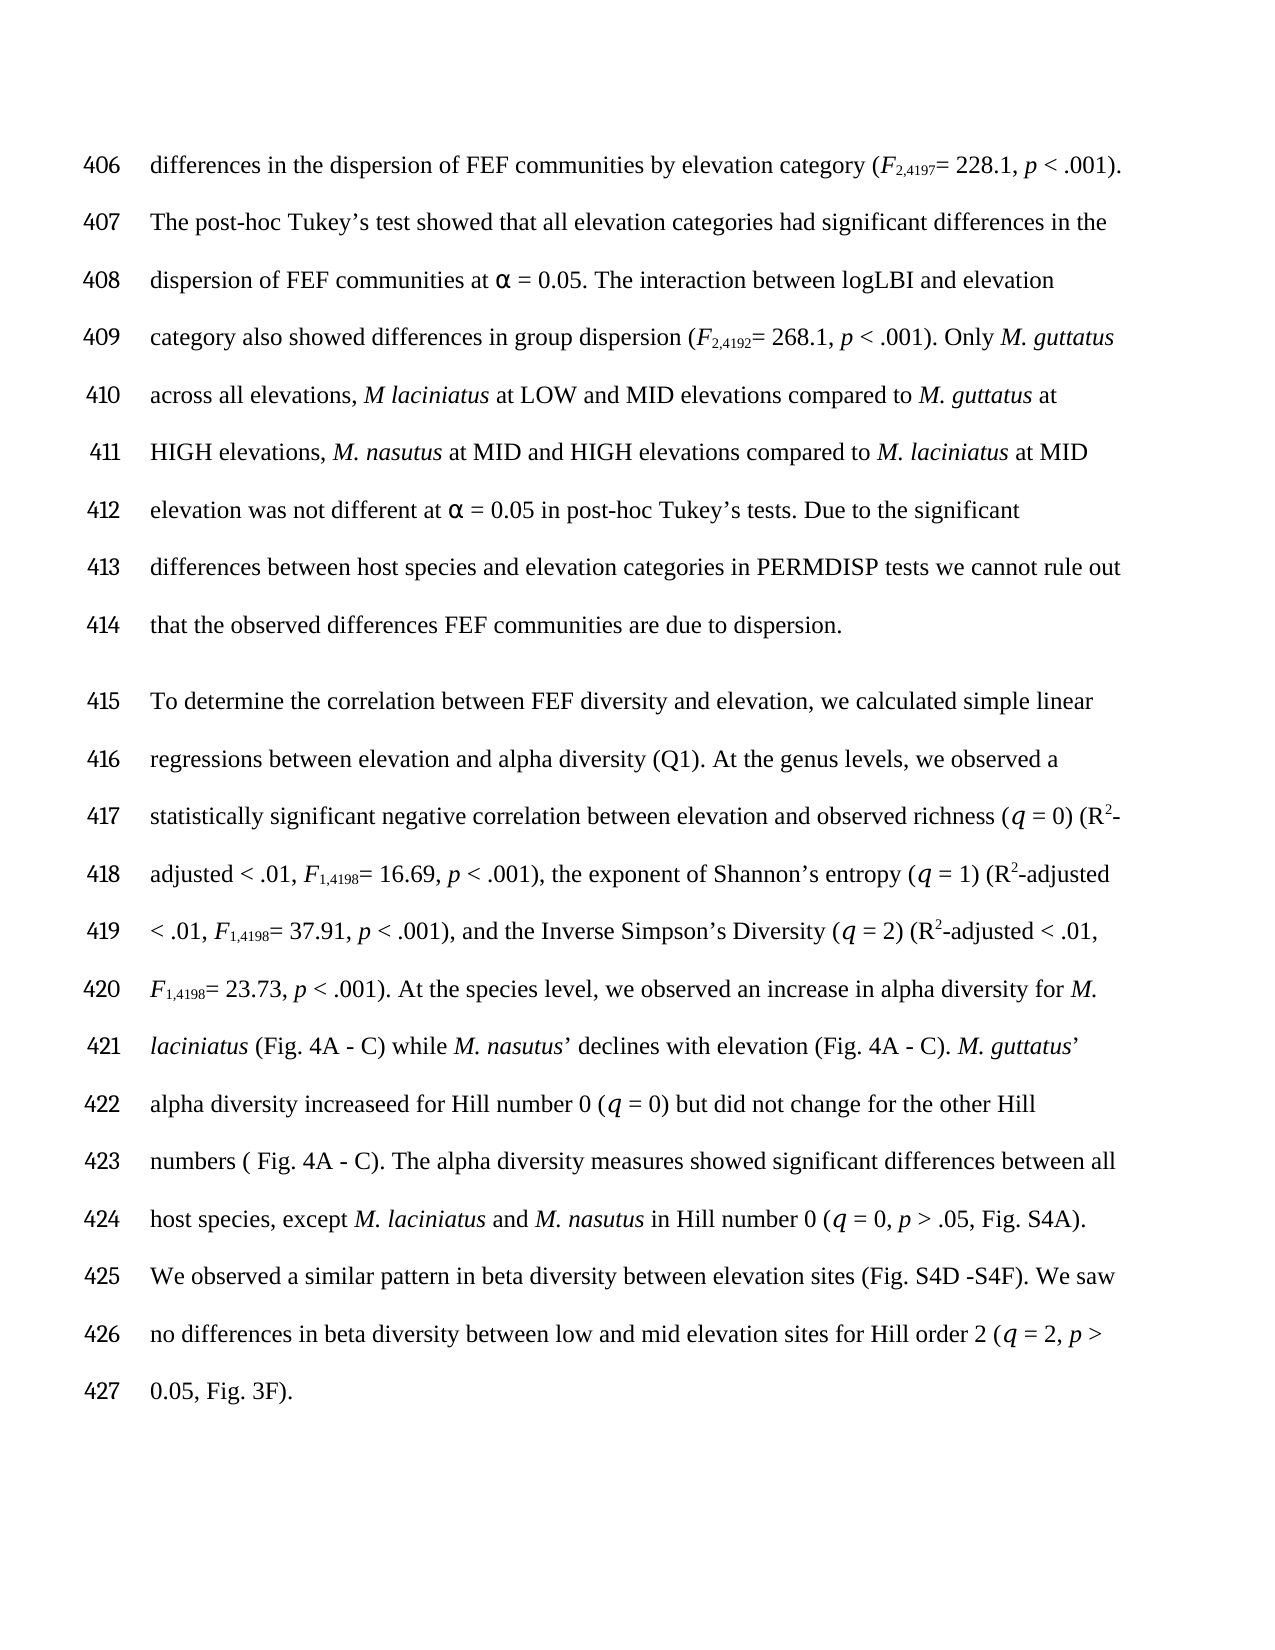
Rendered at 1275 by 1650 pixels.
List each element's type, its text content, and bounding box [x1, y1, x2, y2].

text To determine the correlation between FEF diversity and elevation, we calculated simple linear regressions between elevation and alpha diversity (Q1). At the genus levels, we observed a statistically significant negative correlation between elevation and observed richness (𝑞 = 0) (R2-adjusted < .01, F1,4198= 16.69, p < .001), the exponent of Shannon’s entropy (𝑞 = 1) (R2-adjusted < .01, F1,4198= 37.91, p < .001), and the Inverse Simpson’s Diversity (𝑞 = 2) (R2-adjusted < .01, F1,4198= 23.73, p < .001). At the species level, we observed an increase in alpha diversity for M. laciniatus (Fig. 4A - C) while M. nasutus’ declines with elevation (Fig. 4A - C). M. guttatus’ alpha diversity increaseed for Hill number 0 (𝑞 = 0) but did not change for the other Hill numbers ( Fig. 4A - C). The alpha diversity measures showed significant differences between all host species, except M. laciniatus and M. nasutus in Hill number 0 (𝑞 = 0, p > .05, Fig. S4A). We observed a similar pattern in beta diversity between elevation sites (Fig. S4D -S4F). We saw no differences in beta diversity between low and mid elevation sites for Hill order 2 (𝑞 = 2, p > 0.05, Fig. 3F). [150, 686, 1125, 1405]
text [150, 150, 1125, 639]
